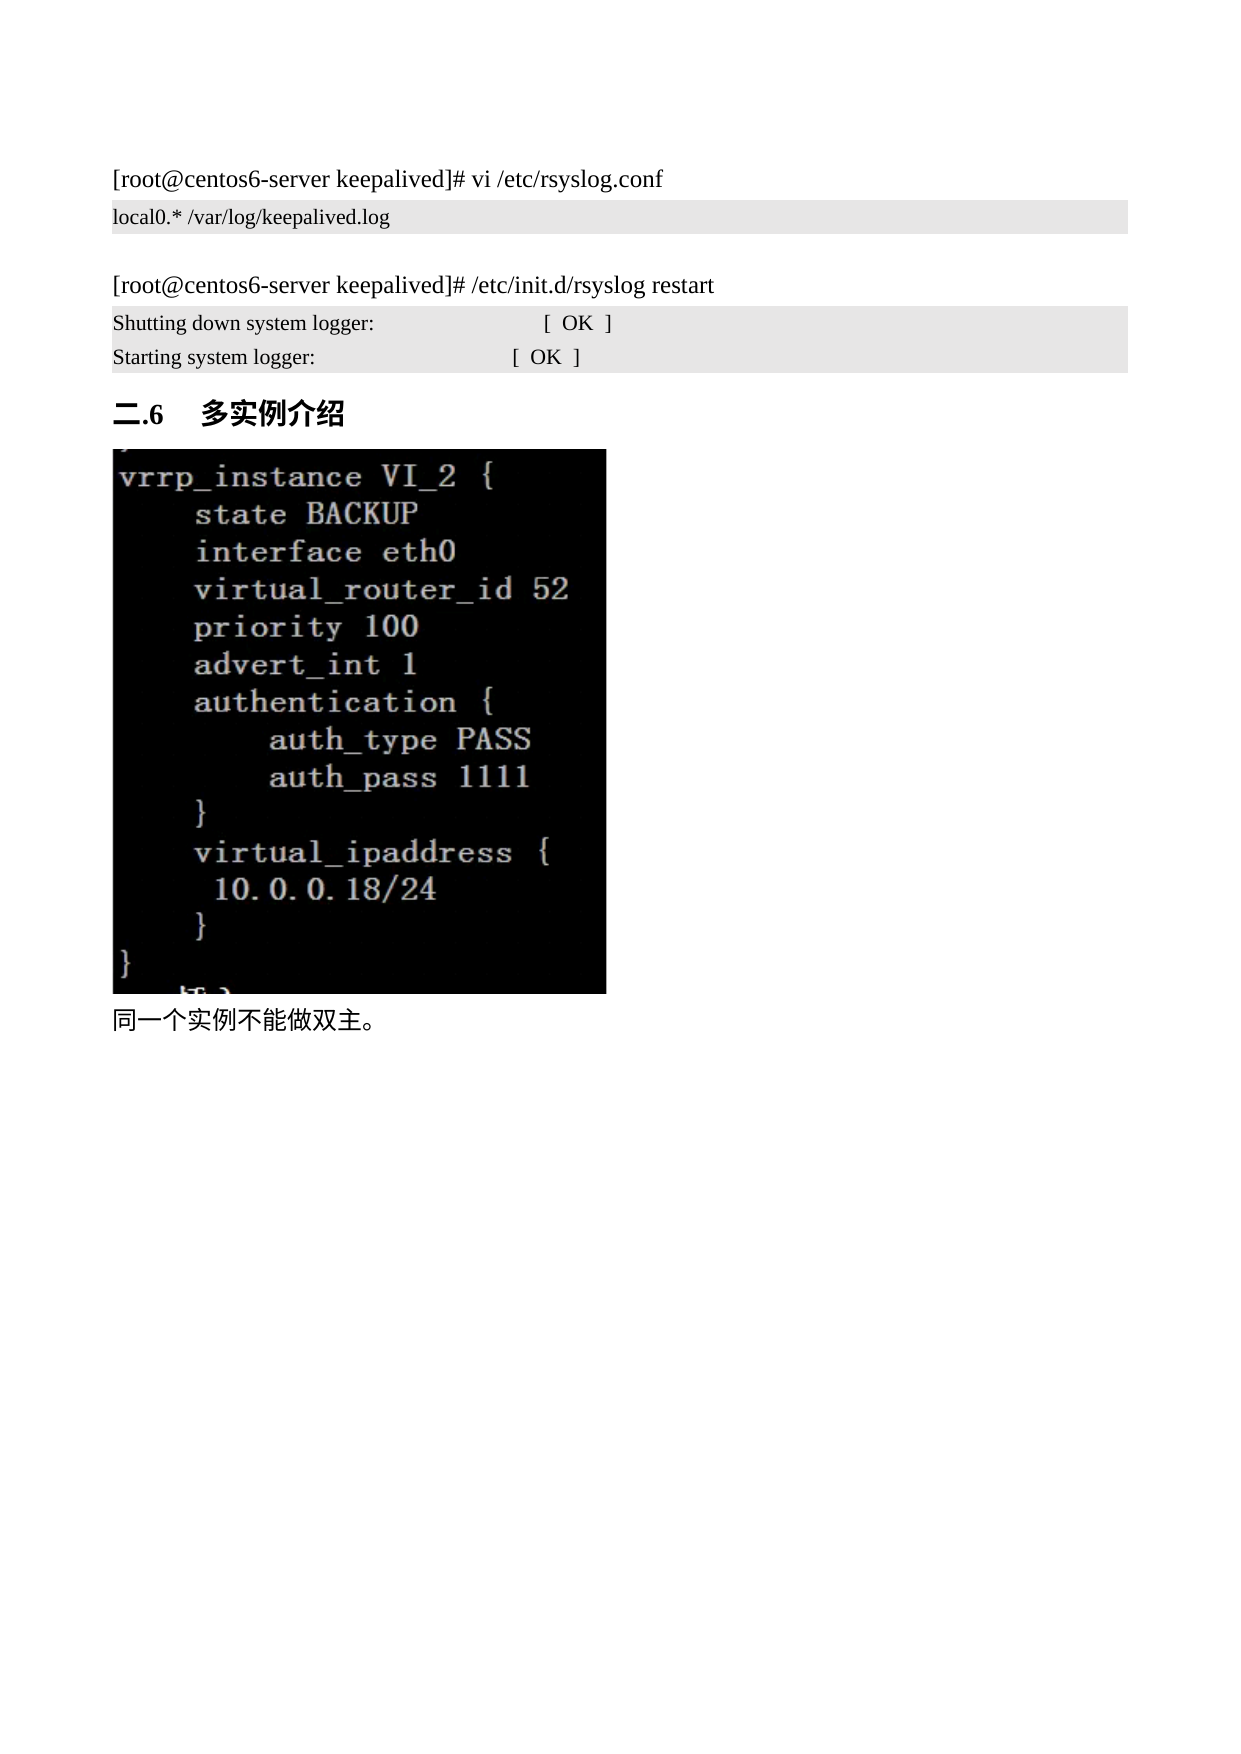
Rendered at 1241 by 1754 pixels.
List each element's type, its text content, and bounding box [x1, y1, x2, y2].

text 同一个实例不能做双主。 [112, 1001, 1128, 1037]
picture [112, 449, 607, 994]
text local0.* /var/log/keepalived.log [112, 200, 1128, 234]
text [root@centos6-server keepalived]# /etc/init.d/rsyslog restart [112, 270, 1128, 298]
text Shutting down system logger: [ OK ] [112, 306, 1128, 339]
text Starting system logger: [ OK ] [112, 339, 1128, 373]
text [root@centos6-server keepalived]# vi /etc/rsyslog.conf [112, 164, 1128, 193]
subtitle 多实例介绍 [112, 391, 1128, 433]
